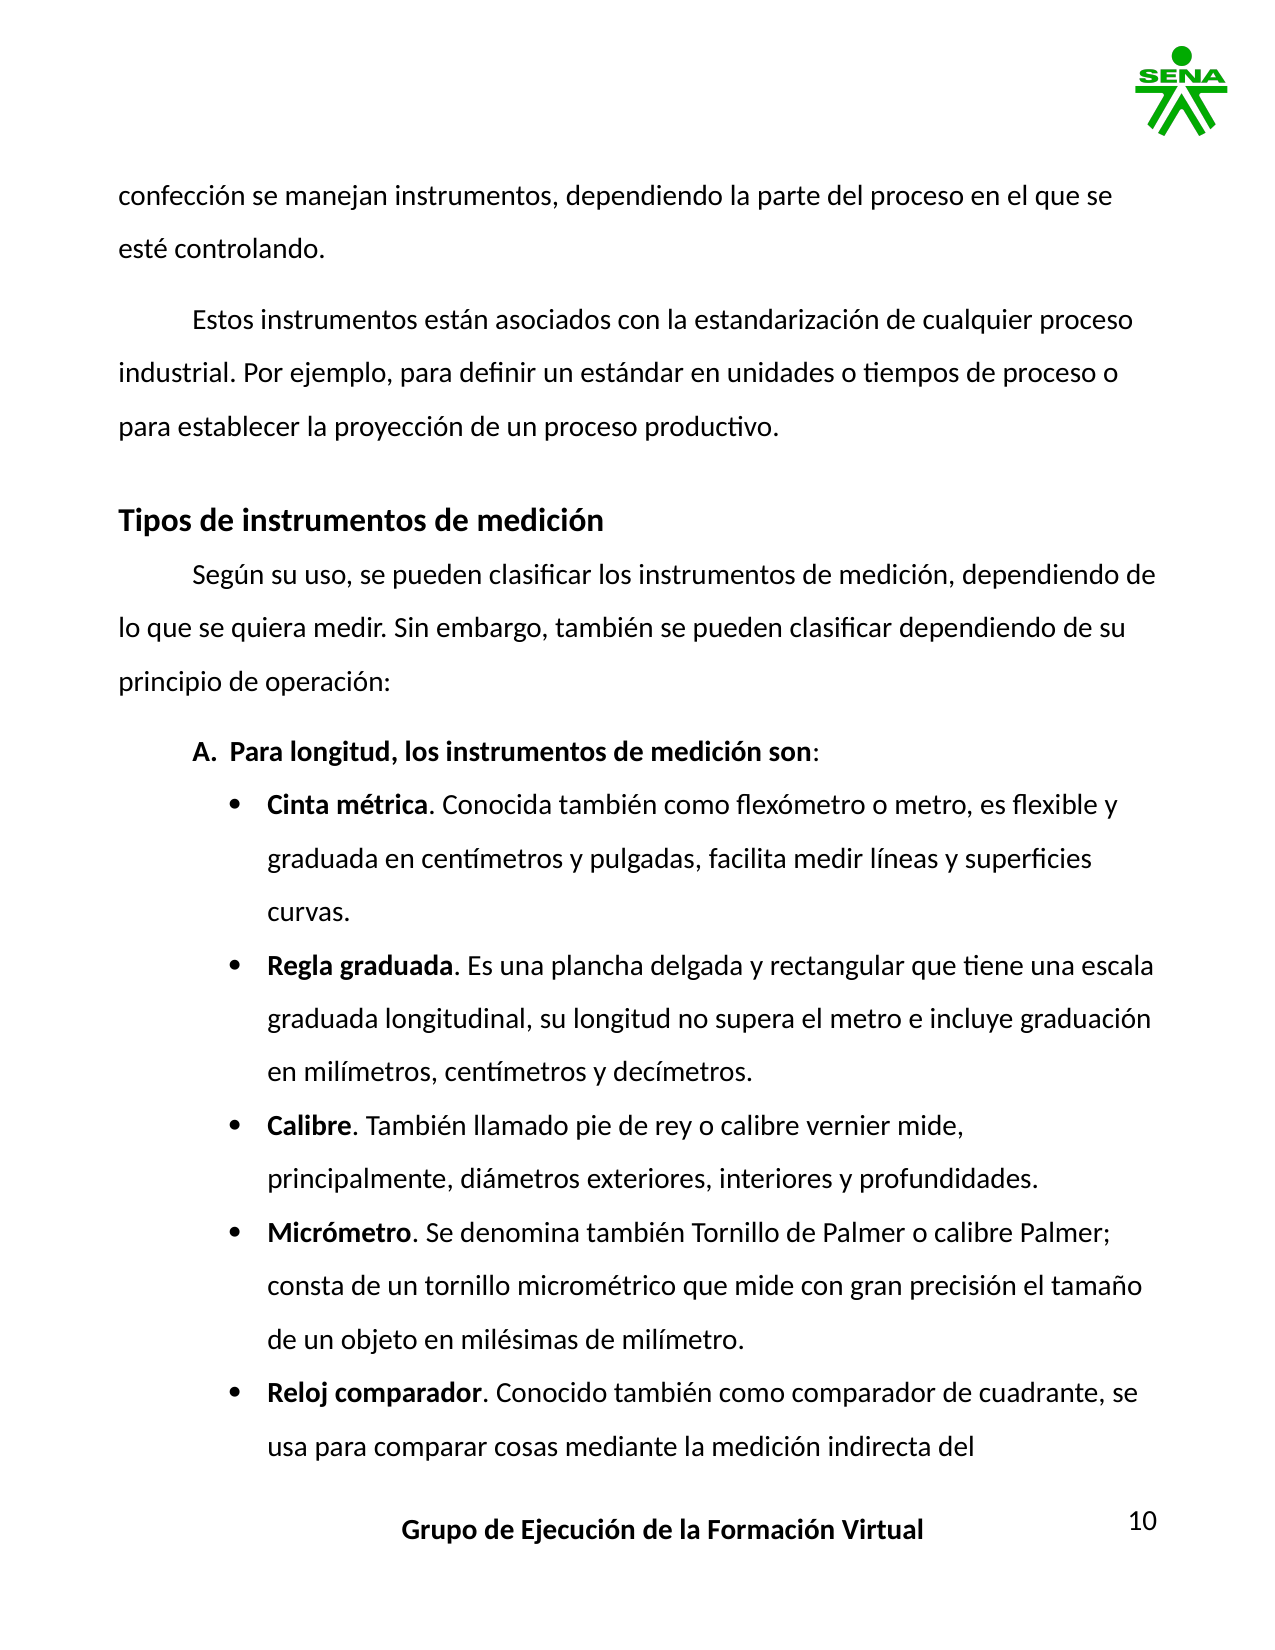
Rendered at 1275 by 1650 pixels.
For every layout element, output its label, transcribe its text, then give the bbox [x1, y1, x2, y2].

list Para longitud, los instrumentos de medición son: [192, 733, 1157, 768]
picture [1135, 46, 1228, 136]
text Estos instrumentos están asociados con la estandarización de cualquier proceso industrial. Por ejemplo, para definir un estándar en unidades o tiempos de proceso o para establecer la proyección de un proceso productivo. [118, 301, 1157, 443]
text Según su uso, se pueden clasificar los instrumentos de medición, dependiendo de lo que se quiera medir. Sin embargo, también se pueden clasificar dependiendo de su principio de operación: [118, 556, 1157, 698]
list Calibre. También llamado pie de rey o calibre vernier mide, principalmente, diámetros exteriores, interiores y profundidades. [229, 1107, 1157, 1196]
subtitle Tipos de instrumentos de medición [118, 498, 1157, 539]
list Regla graduada. Es una plancha delgada y rectangular que tiene una escala graduada longitudinal, su longitud no supera el metro e incluye graduación en milímetros, centímetros y decímetros. [229, 947, 1157, 1089]
list Micrómetro. Se denomina también Tornillo de Palmer o calibre Palmer; consta de un tornillo micrométrico que mide con gran precisión el tamaño de un objeto en milésimas de milímetro. [229, 1214, 1157, 1356]
list Cinta métrica. Conocida también como flexómetro o metro, es flexible y graduada en centímetros y pulgadas, facilita medir líneas y superficies curvas. [229, 786, 1157, 929]
